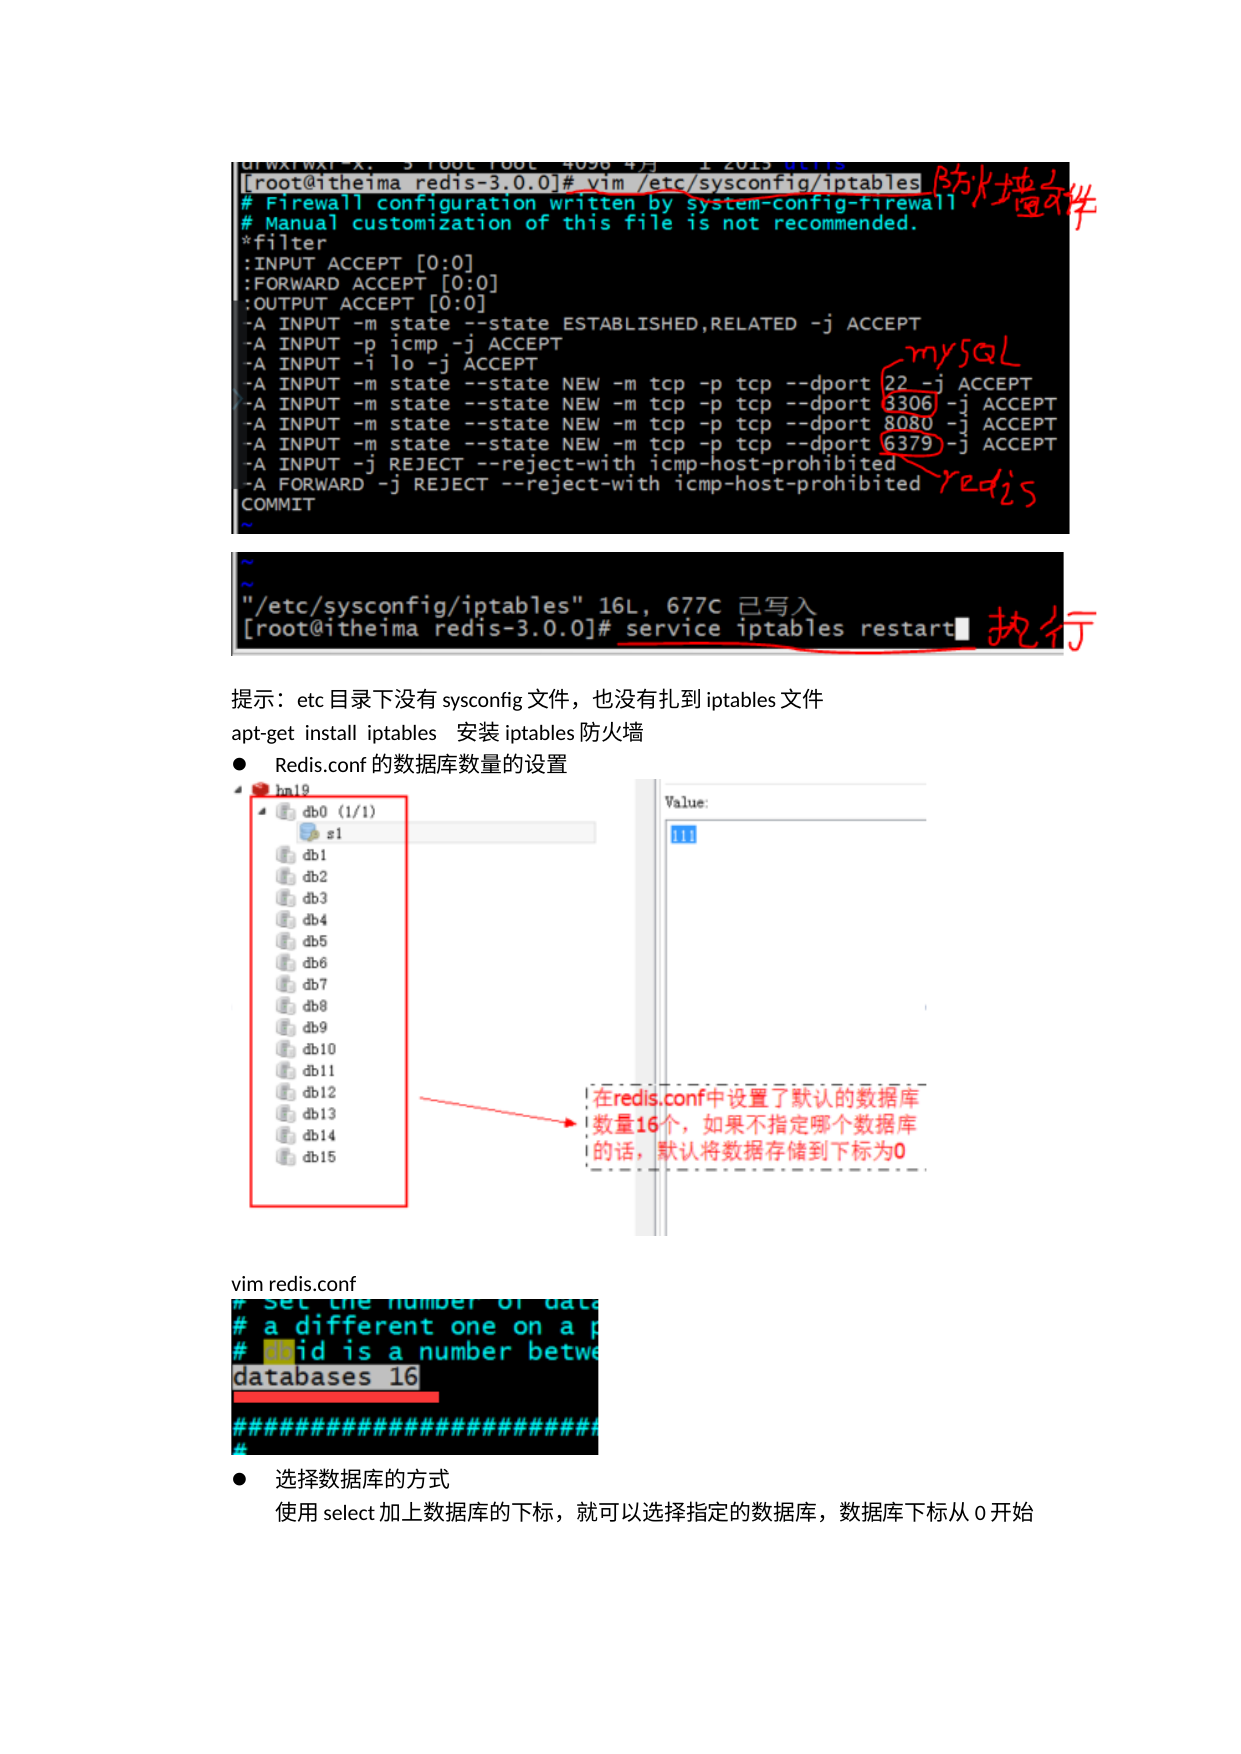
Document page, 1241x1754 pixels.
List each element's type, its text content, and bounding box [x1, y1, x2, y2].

text 提示：etc目录下没有sysconfig文件，也没有扎到iptables文件 [231, 682, 1053, 714]
text vim redis.conf [231, 1267, 1053, 1299]
picture [231, 552, 1097, 656]
text apt-get install iptables 安装iptables防火墙 [231, 714, 1053, 747]
picture [231, 1299, 599, 1455]
picture [231, 779, 927, 1236]
list 选择数据库的方式 [231, 1462, 1053, 1494]
list Redis.conf的数据库数量的设置 [231, 747, 1053, 779]
text 使用select加上数据库的下标，就可以选择指定的数据库，数据库下标从0开始 [275, 1494, 1053, 1527]
picture [231, 162, 1097, 534]
